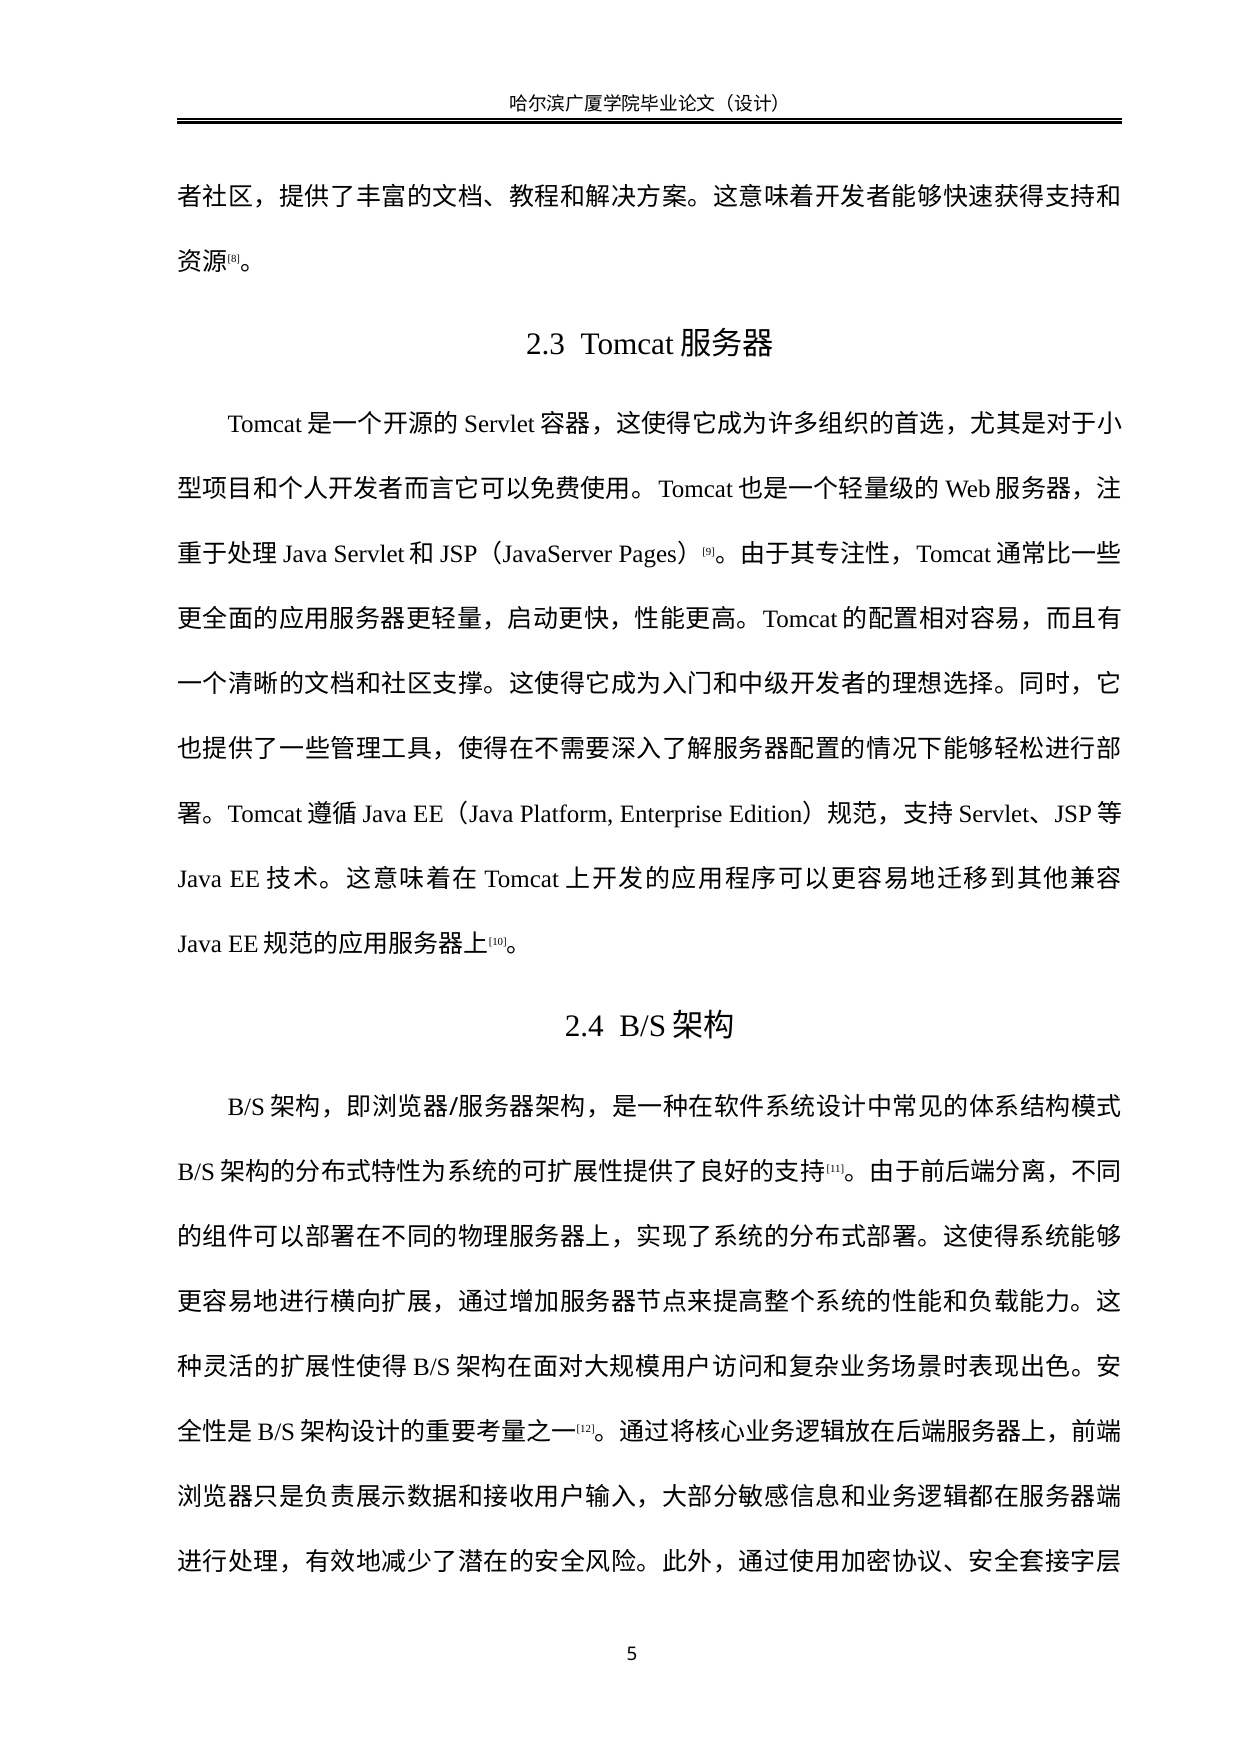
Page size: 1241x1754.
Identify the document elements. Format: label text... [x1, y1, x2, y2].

subtitle 2.4 B/S架构 [177, 991, 1122, 1056]
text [177, 162, 1122, 292]
subtitle 2.3 Tomcat服务器 [177, 308, 1122, 373]
text Tomcat是一个开源的Servlet容器，这使得它成为许多组织的首选，尤其是对于小型项目和个人开发者而言它可以免费使用。Tomcat也是一个轻量级的Web服务器，注重于处理Java Servlet和JSP（JavaServer Pages）[9]。由于其专注性，Tomcat通常比一些更全面的应用服务器更轻量，启动更快，性能更高。Tomcat的配置相对容易，而且有一个清晰的文档和社区支撑。这使得它成为入门和中级开发者的理想选择。同时，它也提供了一些管理工具，使得在不需要深入了解服务器配置的情况下能够轻松进行部署。Tomcat遵循Java EE（Java Platform, Enterprise Edition）规范，支持Servlet、JSP等Java EE技术。这意味着在Tomcat上开发的应用程序可以更容易地迁移到其他兼容Java EE规范的应用服务器上[10]。 [177, 389, 1122, 974]
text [177, 1072, 1122, 1592]
